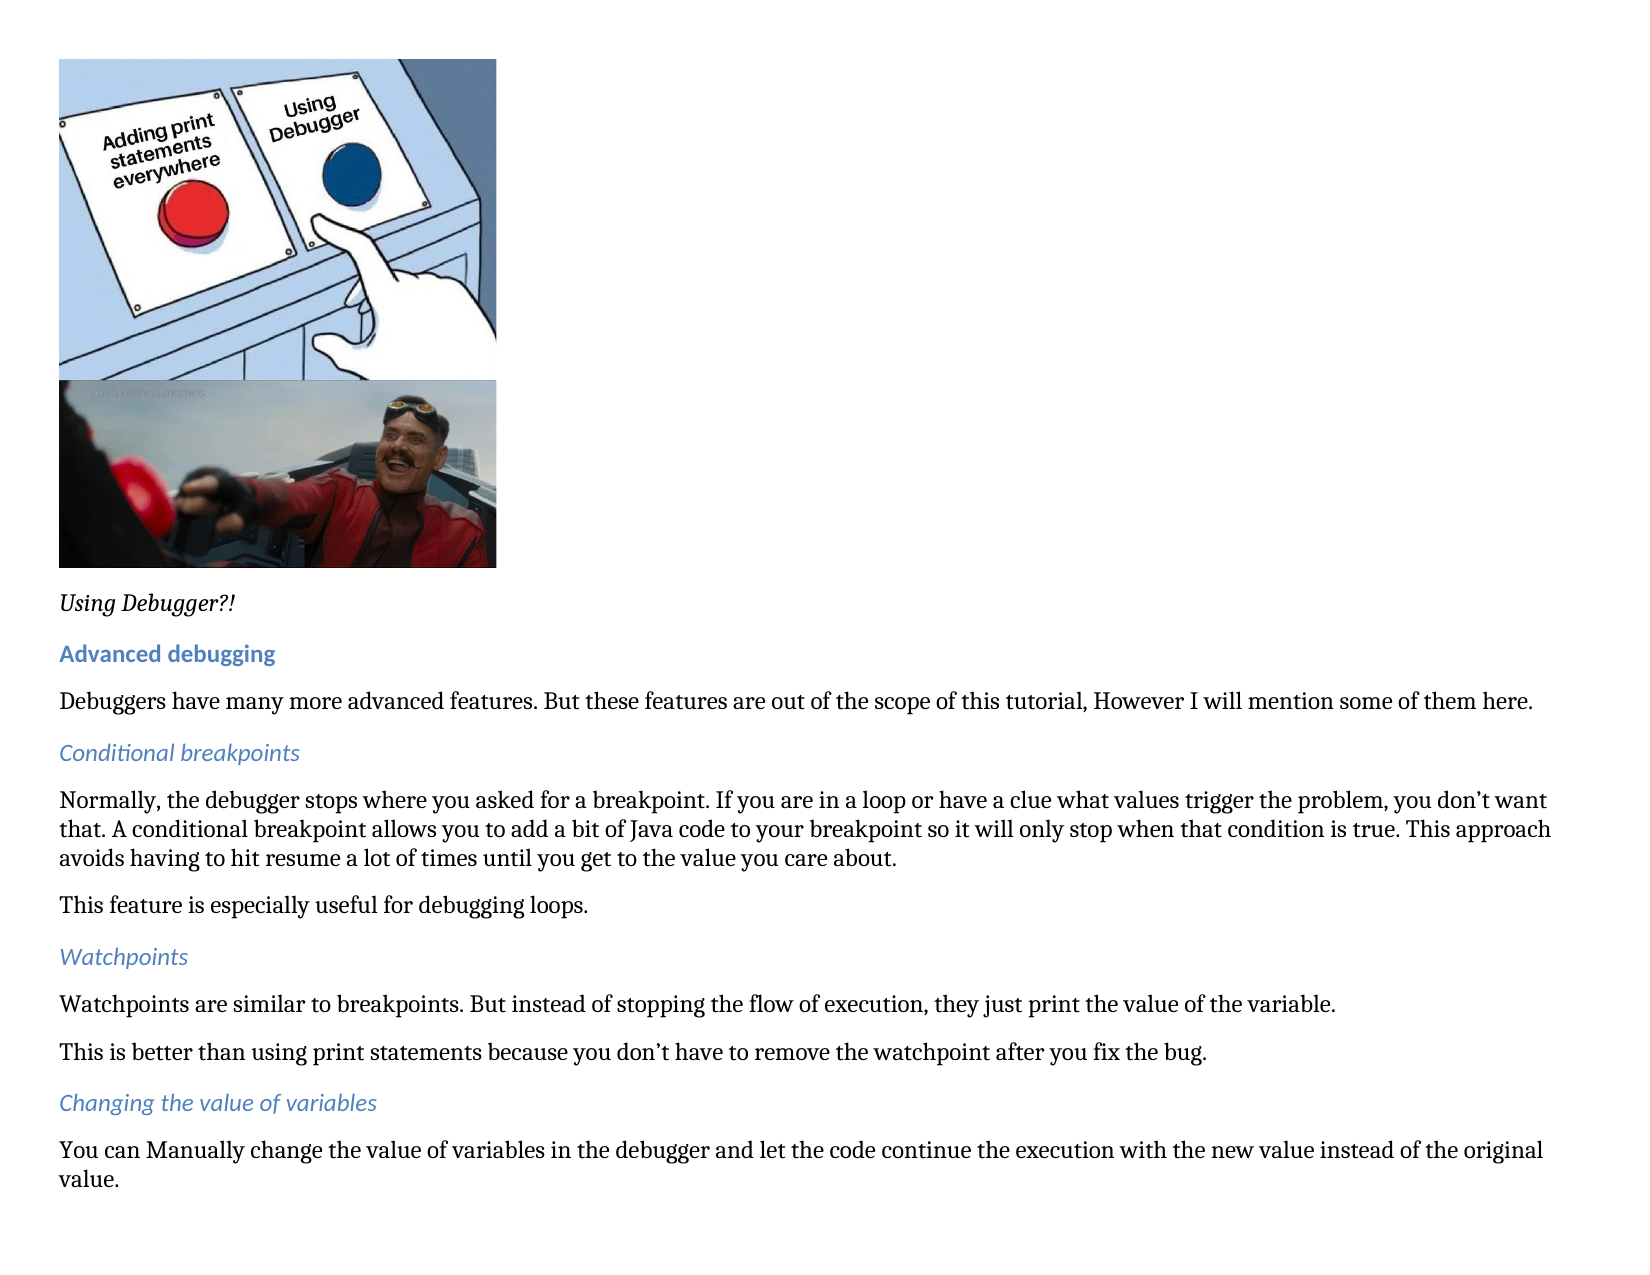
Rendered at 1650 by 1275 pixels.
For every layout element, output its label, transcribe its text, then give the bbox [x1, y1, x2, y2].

text Watchpoints are similar to breakpoints. But instead of stopping the flow of execution, they just print the value of the variable. [59, 990, 1591, 1019]
subtitle Changing the value of variables [59, 1087, 1591, 1118]
picture [59, 59, 497, 568]
subtitle Advanced debugging [59, 638, 1591, 668]
text Debuggers have many more advanced features. But these features are out of the scope of this tutorial, However I will mention some of them here. [59, 687, 1591, 716]
text Normally, the debugger stops where you asked for a breakpoint. If you are in a loop or have a clue what values trigger the problem, you don’t want that. A conditional breakpoint allows you to add a bit of Java code to your breakpoint so it will only stop when that condition is true. This approach avoids having to hit resume a lot of times until you get to the value you care about. [59, 786, 1591, 872]
text This feature is especially useful for debugging loops. [59, 891, 1591, 920]
text Using Debugger?! [59, 588, 1591, 617]
subtitle Conditional breakpoints [59, 737, 1591, 767]
text You can Manually change the value of variables in the debugger and let the code continue the execution with the new value instead of the original value. [59, 1136, 1591, 1194]
text This is better than using print statements because you don’t have to remove the watchpoint after you fix the bug. [59, 1037, 1591, 1066]
subtitle Watchpoints [59, 941, 1591, 971]
